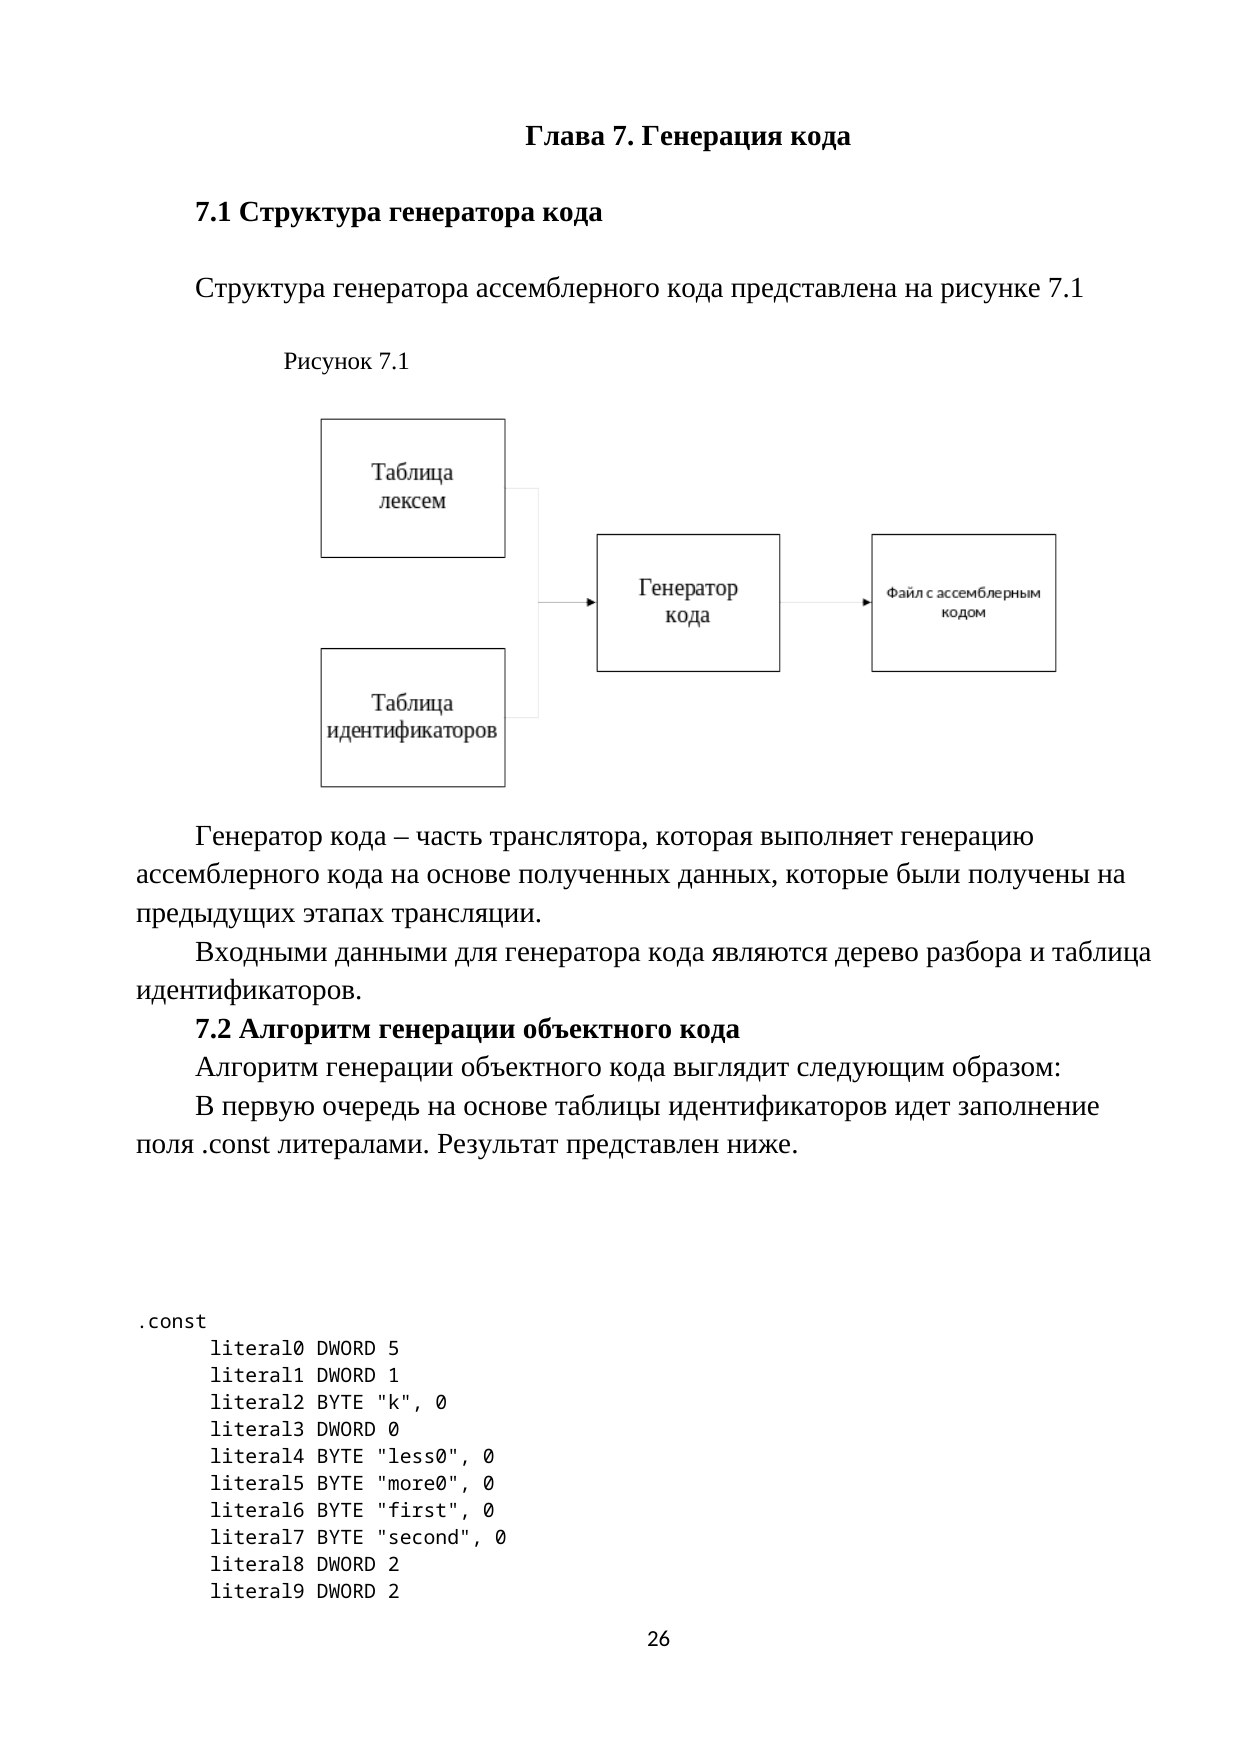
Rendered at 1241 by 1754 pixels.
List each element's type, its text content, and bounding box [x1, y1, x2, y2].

text literal1 DWORD 1 [136, 1361, 1181, 1388]
text literal9 DWORD 2 [136, 1577, 1181, 1604]
text literal3 DWORD 0 [136, 1415, 1181, 1442]
text Глава 7. Генерация кода [136, 118, 1181, 152]
text literal2 BYTE "k", 0 [136, 1388, 1181, 1415]
text Структура генератора ассемблерного кода представлена на рисунке 7.1 [136, 270, 1181, 304]
text Входными данными для генератора кода являются дерево разбора и таблица идентификаторов. [136, 934, 1181, 1006]
text literal8 DWORD 2 [136, 1550, 1181, 1577]
text literal7 BYTE "second", 0 [136, 1523, 1181, 1550]
text literal5 BYTE "more0", 0 [136, 1469, 1181, 1496]
text literal0 DWORD 5 [136, 1334, 1181, 1361]
text 7.2 Алгоритм генерации объектного кода [136, 1011, 1181, 1044]
text Генератор кода – часть транслятора, которая выполняет генерацию ассемблерного кода на основе полученных данных, которые были получены на предыдущих этапах трансляции. [136, 818, 1181, 929]
text .const [136, 1307, 1181, 1334]
text literal6 BYTE "first", 0 [136, 1496, 1181, 1523]
text 7.1 Структура генератора кода [136, 194, 1181, 228]
text literal4 BYTE "less0", 0 [136, 1442, 1181, 1469]
text Рисунок 7.1 [136, 346, 1181, 375]
text В первую очередь на основе таблицы идентификаторов идет заполнение поля .const литералами. Результат представлен ниже. [136, 1088, 1181, 1160]
text Алгоритм генерации объектного кода выглядит следующим образом: [136, 1049, 1181, 1083]
